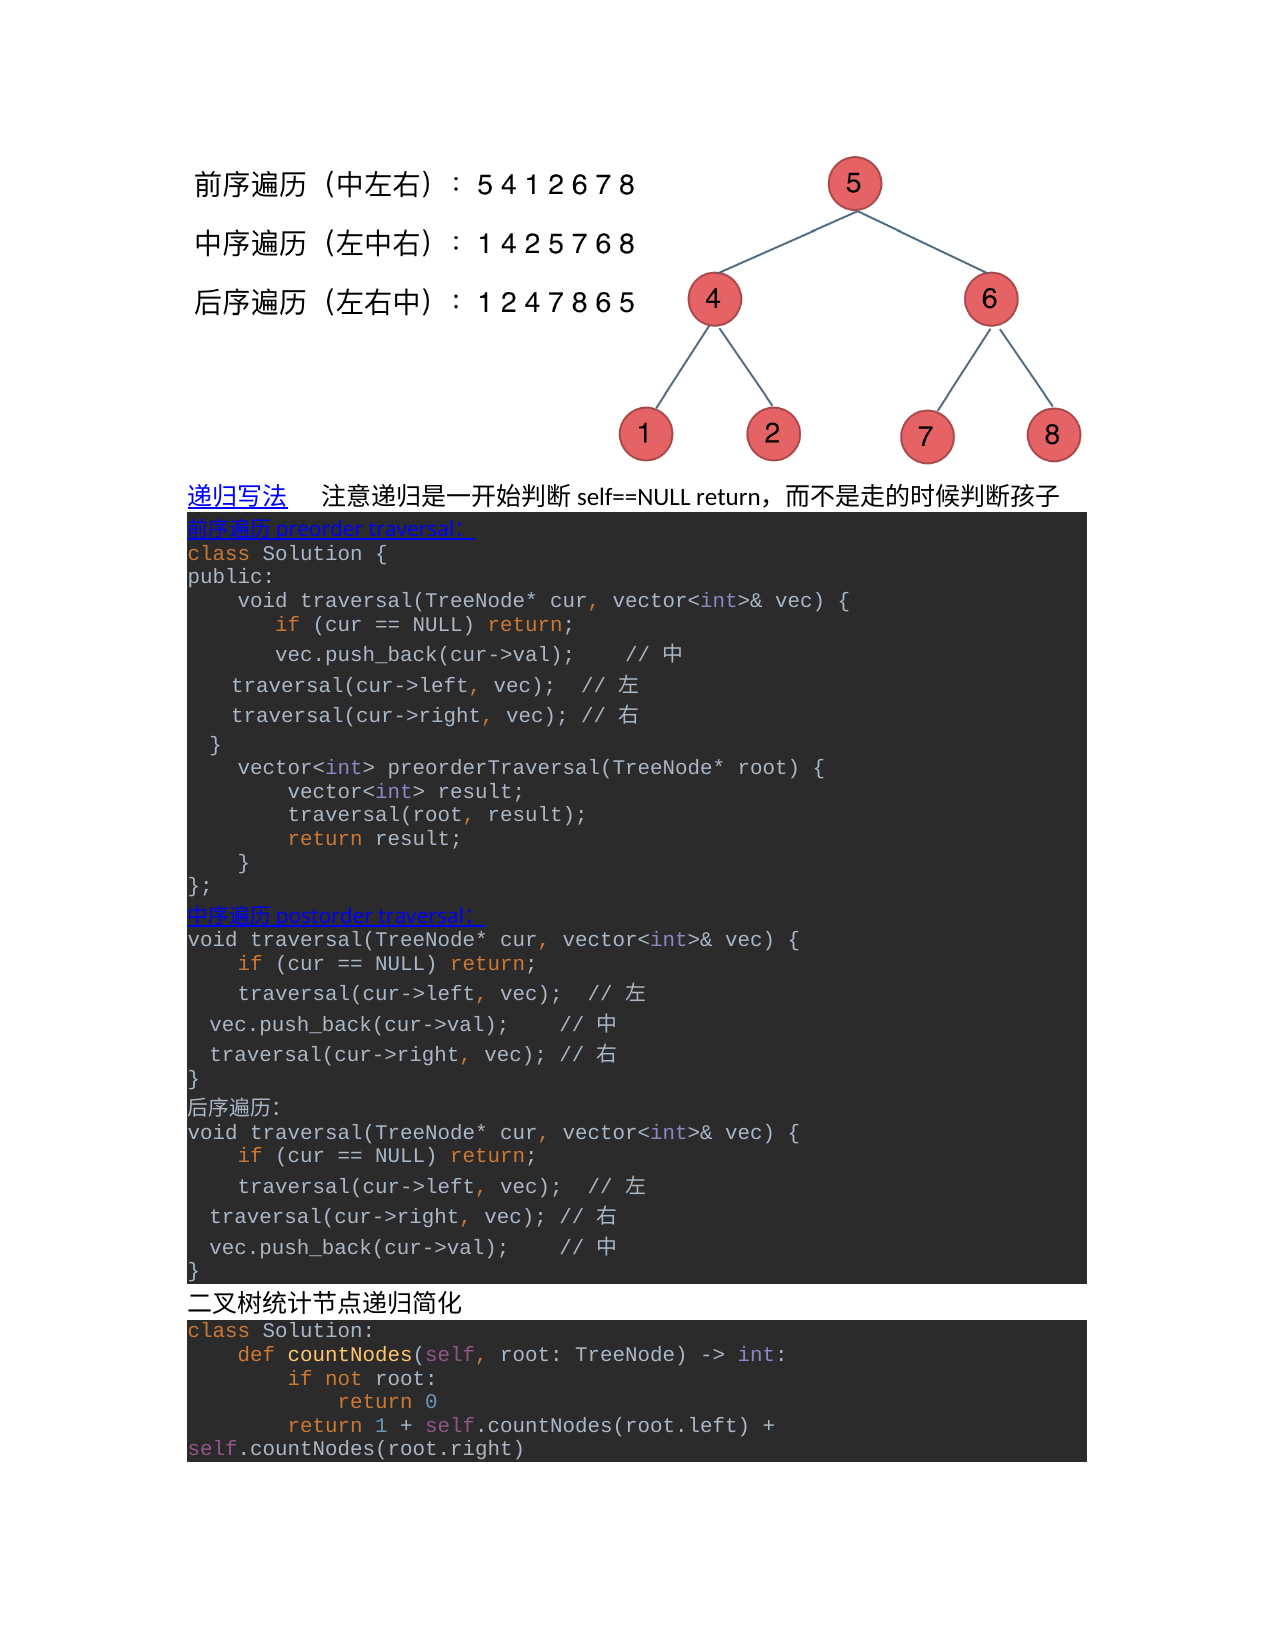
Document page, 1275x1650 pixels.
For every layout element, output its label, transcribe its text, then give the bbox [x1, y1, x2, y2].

text 前序遍历 preorder traversal： [187, 512, 1087, 543]
text 递归写法 注意递归是一开始判断 self==NULL return，而不是走的时候判断孩子 [187, 477, 1087, 512]
text class Solution { public: void traversal(TreeNode* cur, vector<int>& vec) { if (cur == NULL) return; vec.push_back(cur->val); // 中 traversal(cur->left, vec); // 左 traversal(cur->right, vec); // 右 } vector<int> preorderTraversal(TreeNode* root) { vector<int> result; traversal(root, result); return result; } }; [187, 543, 1087, 899]
text 中序遍历 postorder traversal： void traversal(TreeNode* cur, vector<int>& vec) { if (cur == NULL) return; traversal(cur->left, vec); // 左 vec.push_back(cur->val); // 中 traversal(cur->right, vec); // 右 } 后序遍历： void traversal(TreeNode* cur, vector<int>& vec) { if (cur == NULL) return; traversal(cur->left, vec); // 左 traversal(cur->right, vec); // 右 vec.push_back(cur->val); // 中 } [187, 899, 1087, 1284]
picture [187, 150, 1088, 477]
text 二叉树统计节点递归简化 [187, 1284, 1087, 1320]
text class Solution: def countNodes(self, root: TreeNode) -> int: if not root: return 0 return 1 + self.countNodes(root.left) + self.countNodes(root.right) [187, 1320, 1087, 1462]
